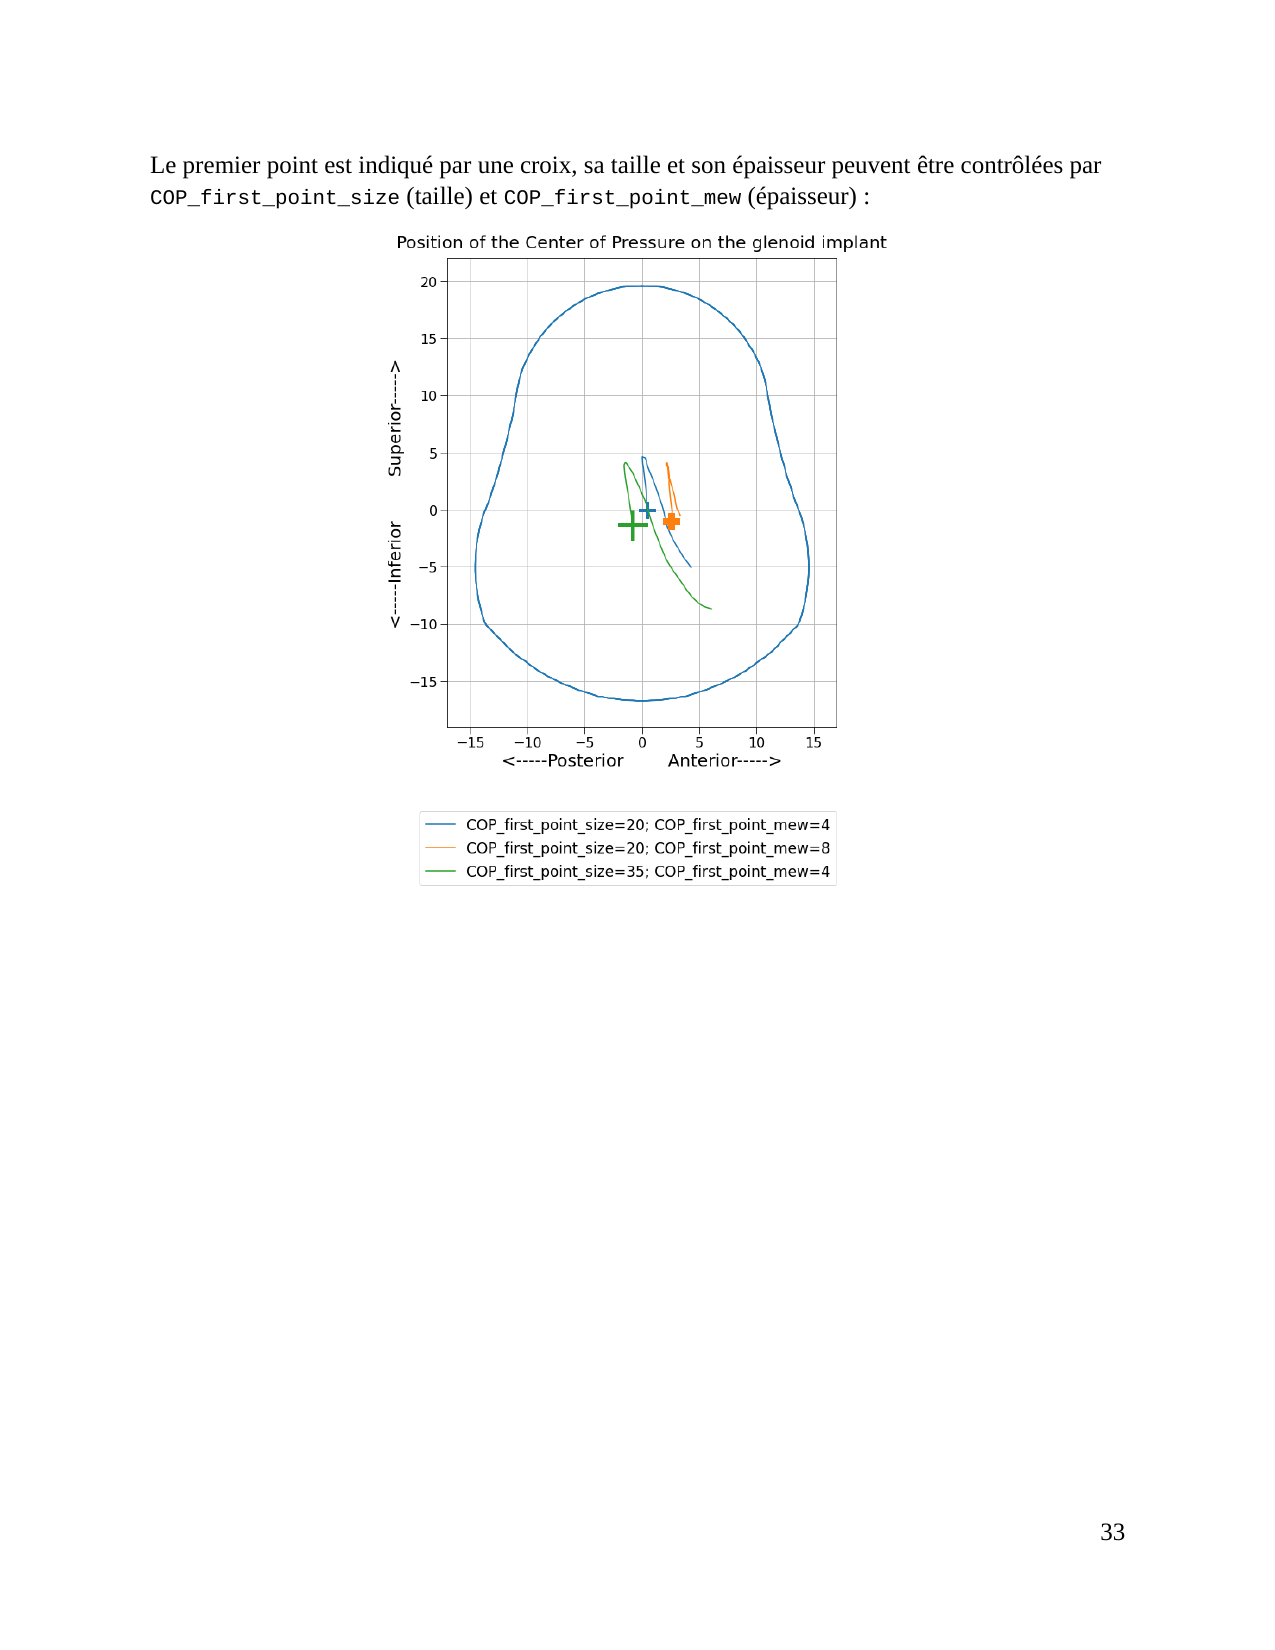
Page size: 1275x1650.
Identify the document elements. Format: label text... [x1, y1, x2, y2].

text Le premier point est indiqué par une croix, sa taille et son épaisseur peuvent être contrôlées par COP_first_point_size (taille) et COP_first_point_mew (épaisseur) : [150, 150, 1125, 211]
picture [382, 229, 893, 891]
